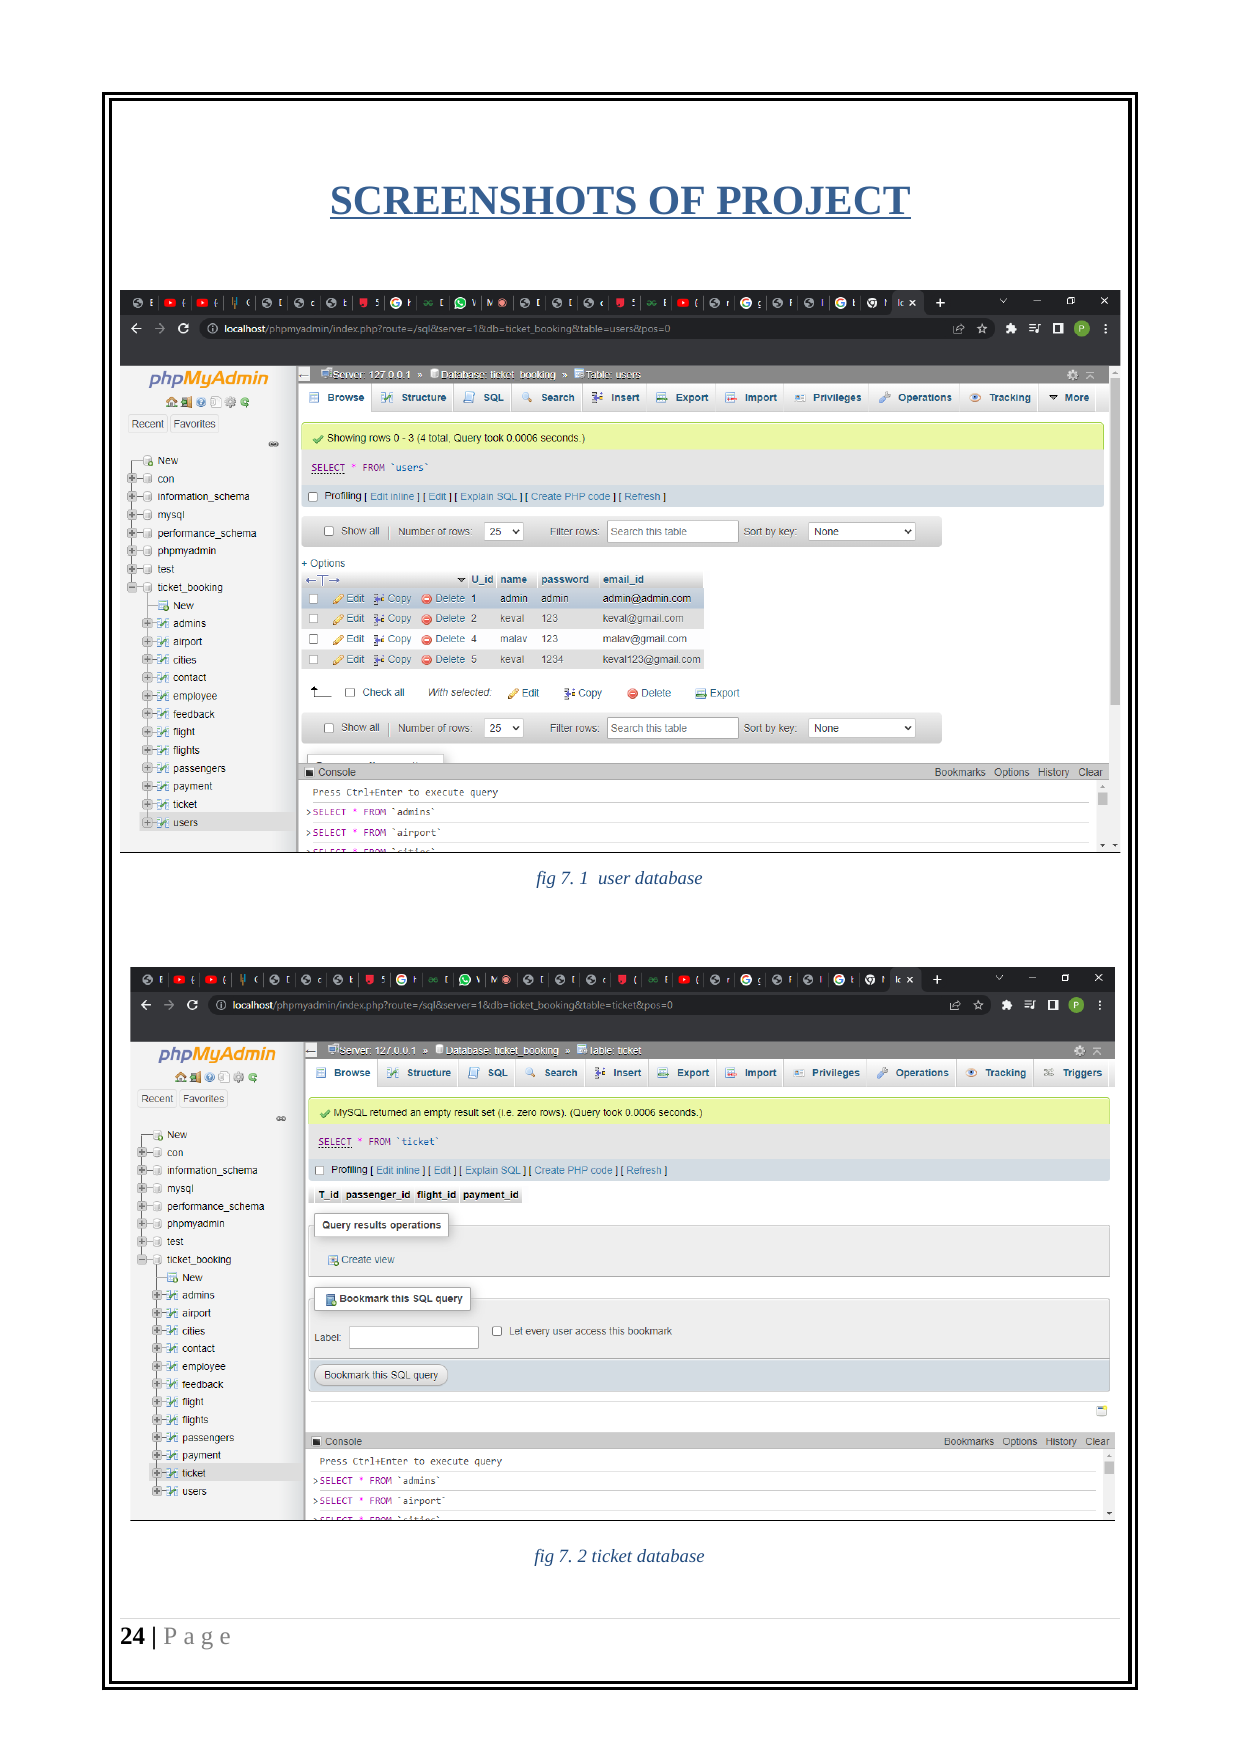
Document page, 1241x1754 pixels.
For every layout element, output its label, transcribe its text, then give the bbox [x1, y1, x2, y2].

picture [120, 290, 1121, 853]
picture [130, 967, 1115, 1521]
text fig 7. 2 ticket database [120, 1544, 1120, 1566]
text SCREENSHOTS OF PROJECT [120, 175, 1120, 223]
text fig 7. 1 user database [120, 867, 1120, 889]
